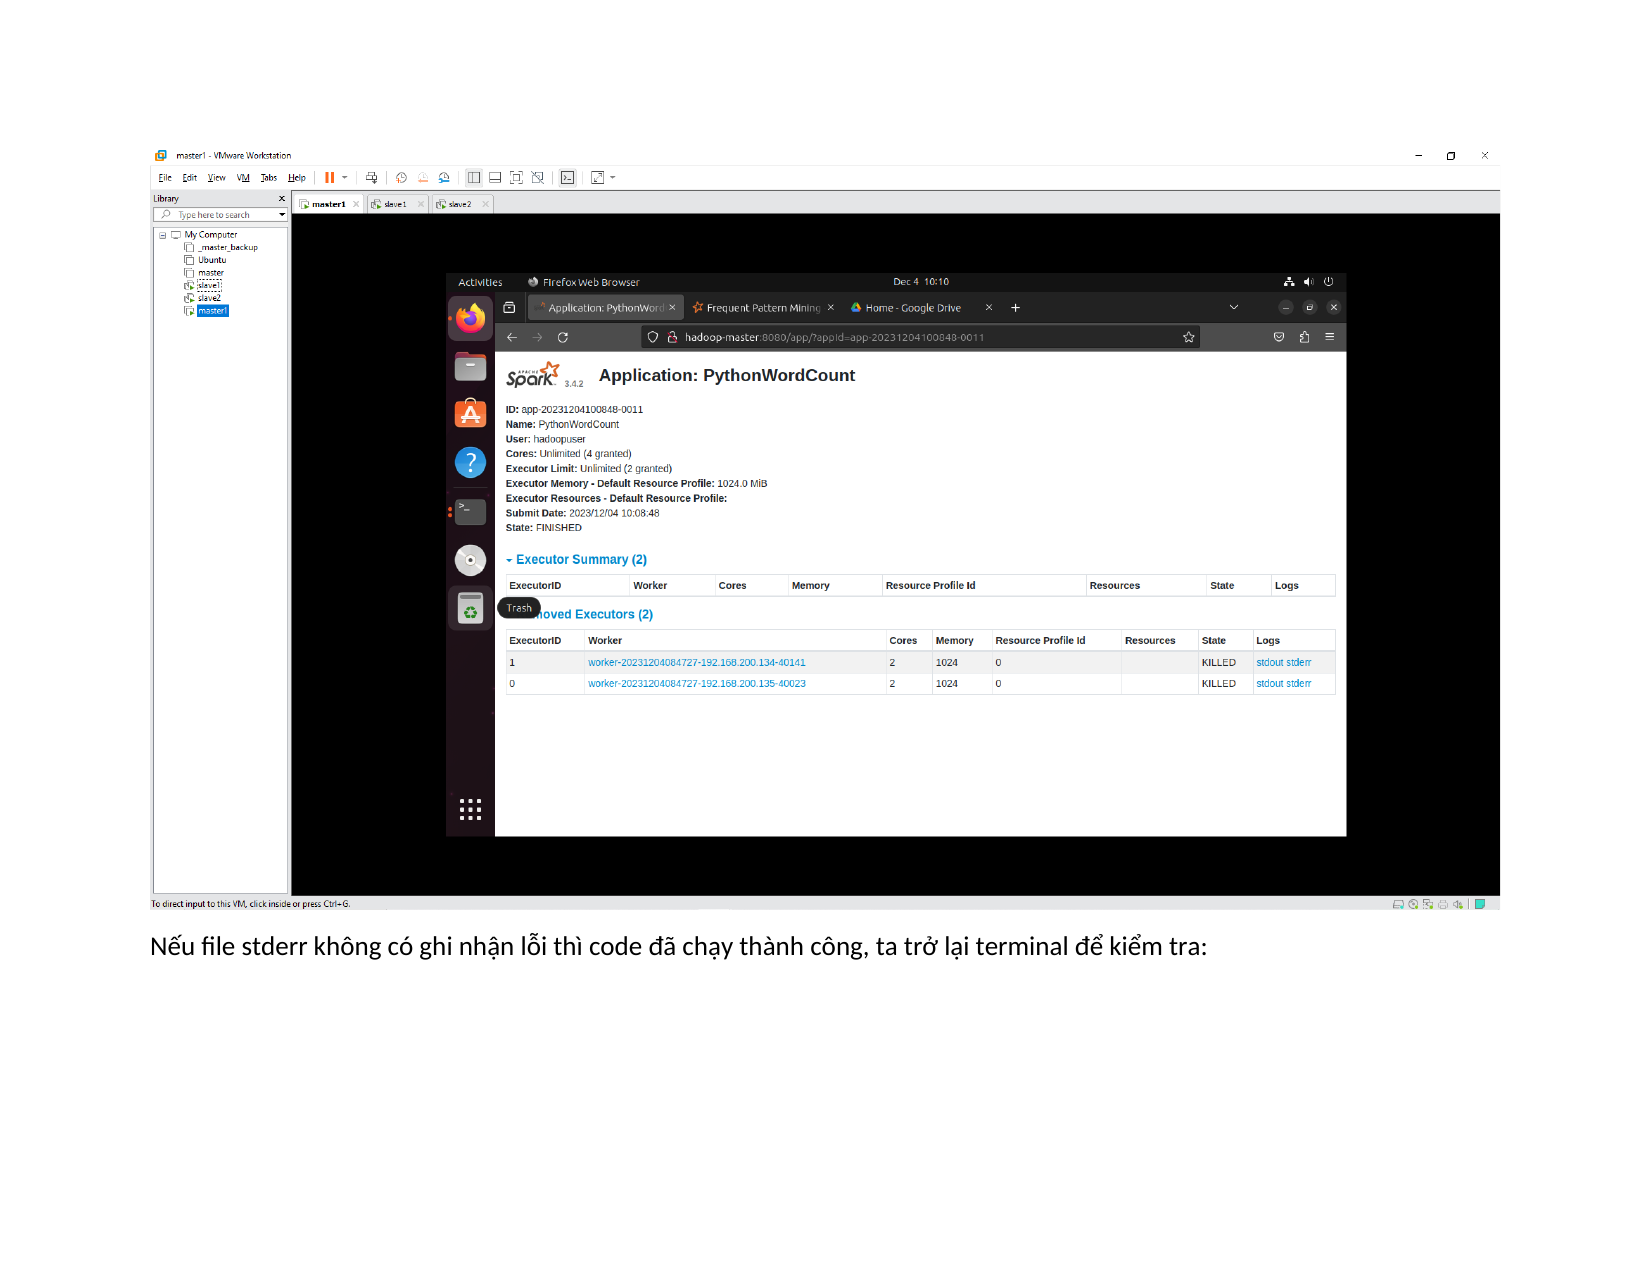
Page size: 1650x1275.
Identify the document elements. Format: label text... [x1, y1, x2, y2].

picture [150, 150, 1500, 910]
text Nếu file stderr không có ghi nhận lỗi thì code đã chạy thành công, ta trở lại terminal để kiểm tra: [150, 929, 1500, 962]
